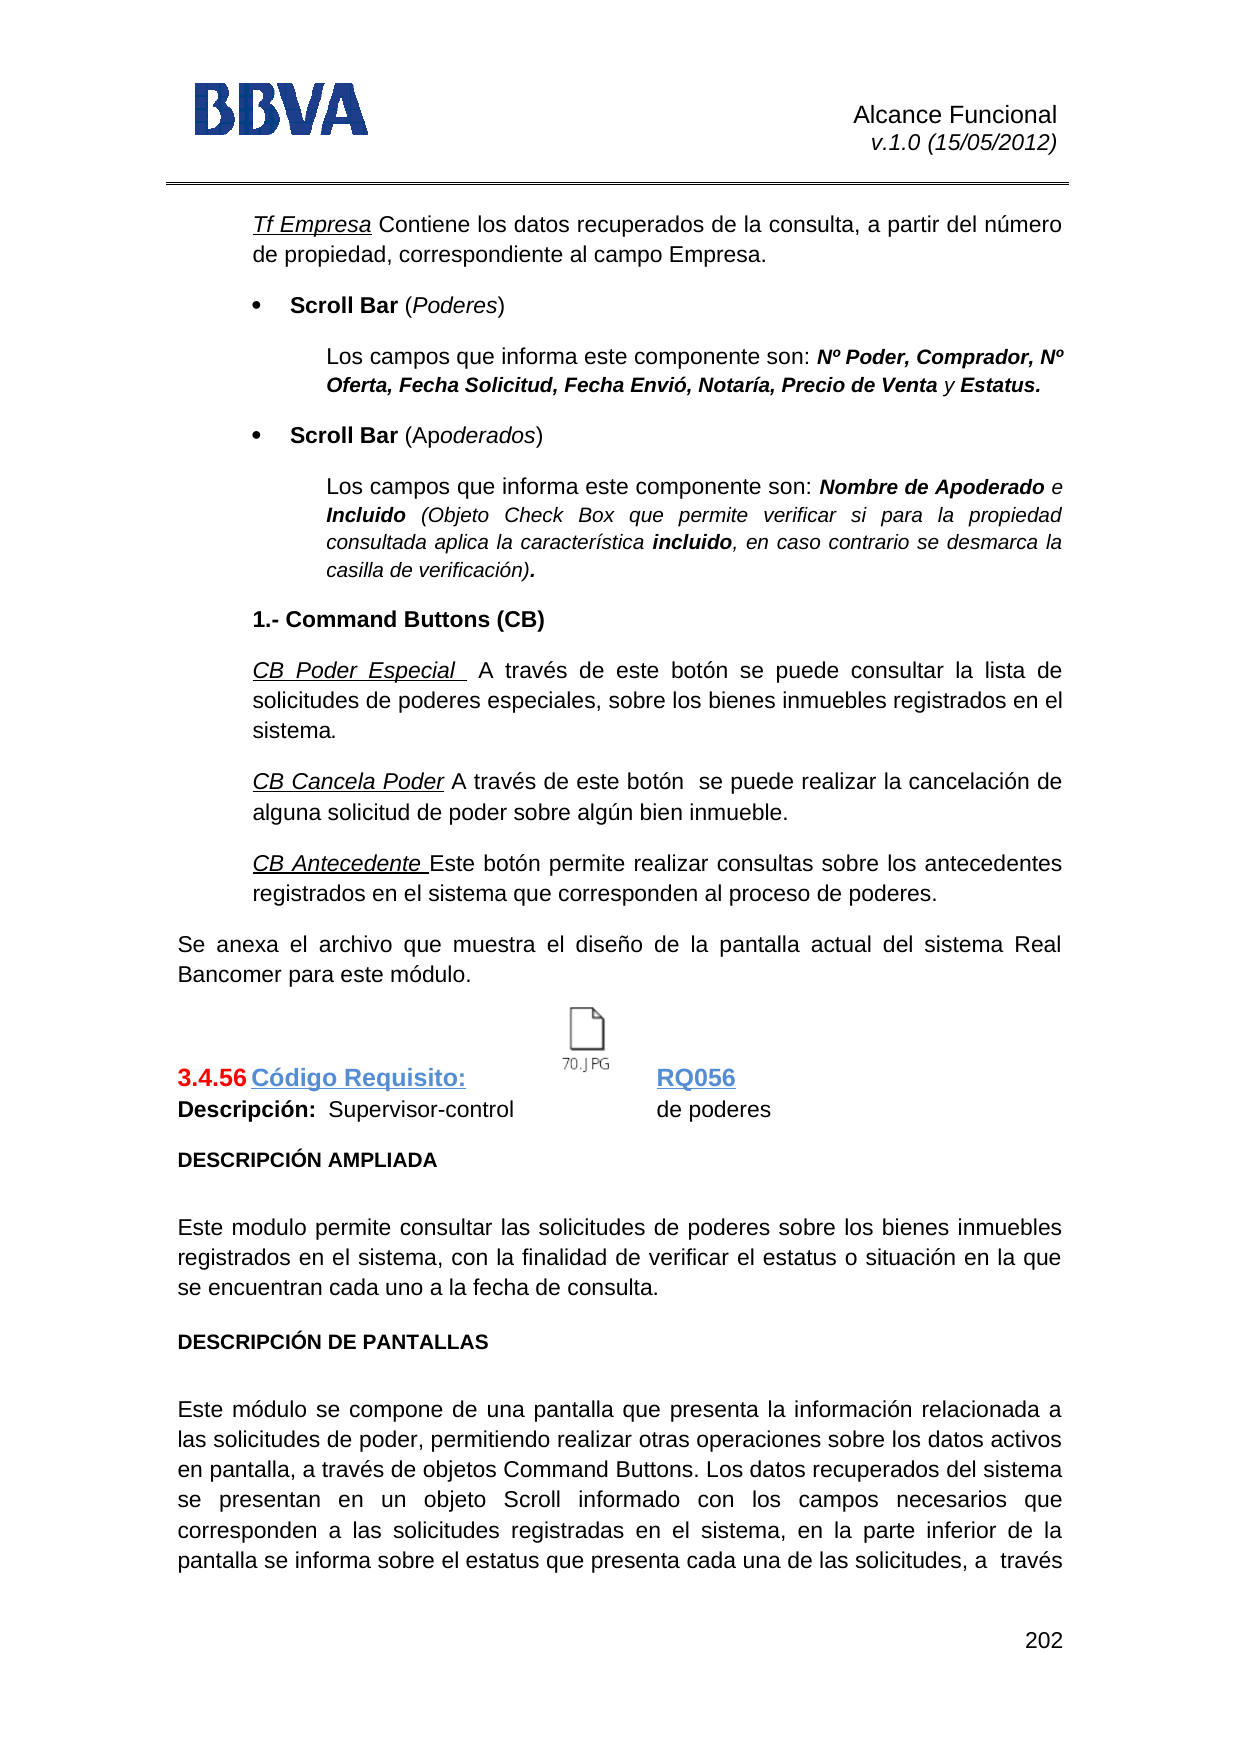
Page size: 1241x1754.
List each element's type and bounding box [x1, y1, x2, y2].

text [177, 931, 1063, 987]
picture [195, 83, 369, 135]
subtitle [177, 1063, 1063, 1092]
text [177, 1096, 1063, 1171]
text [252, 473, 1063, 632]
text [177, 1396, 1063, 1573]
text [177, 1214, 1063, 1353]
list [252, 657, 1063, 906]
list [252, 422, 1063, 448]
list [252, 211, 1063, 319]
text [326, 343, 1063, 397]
